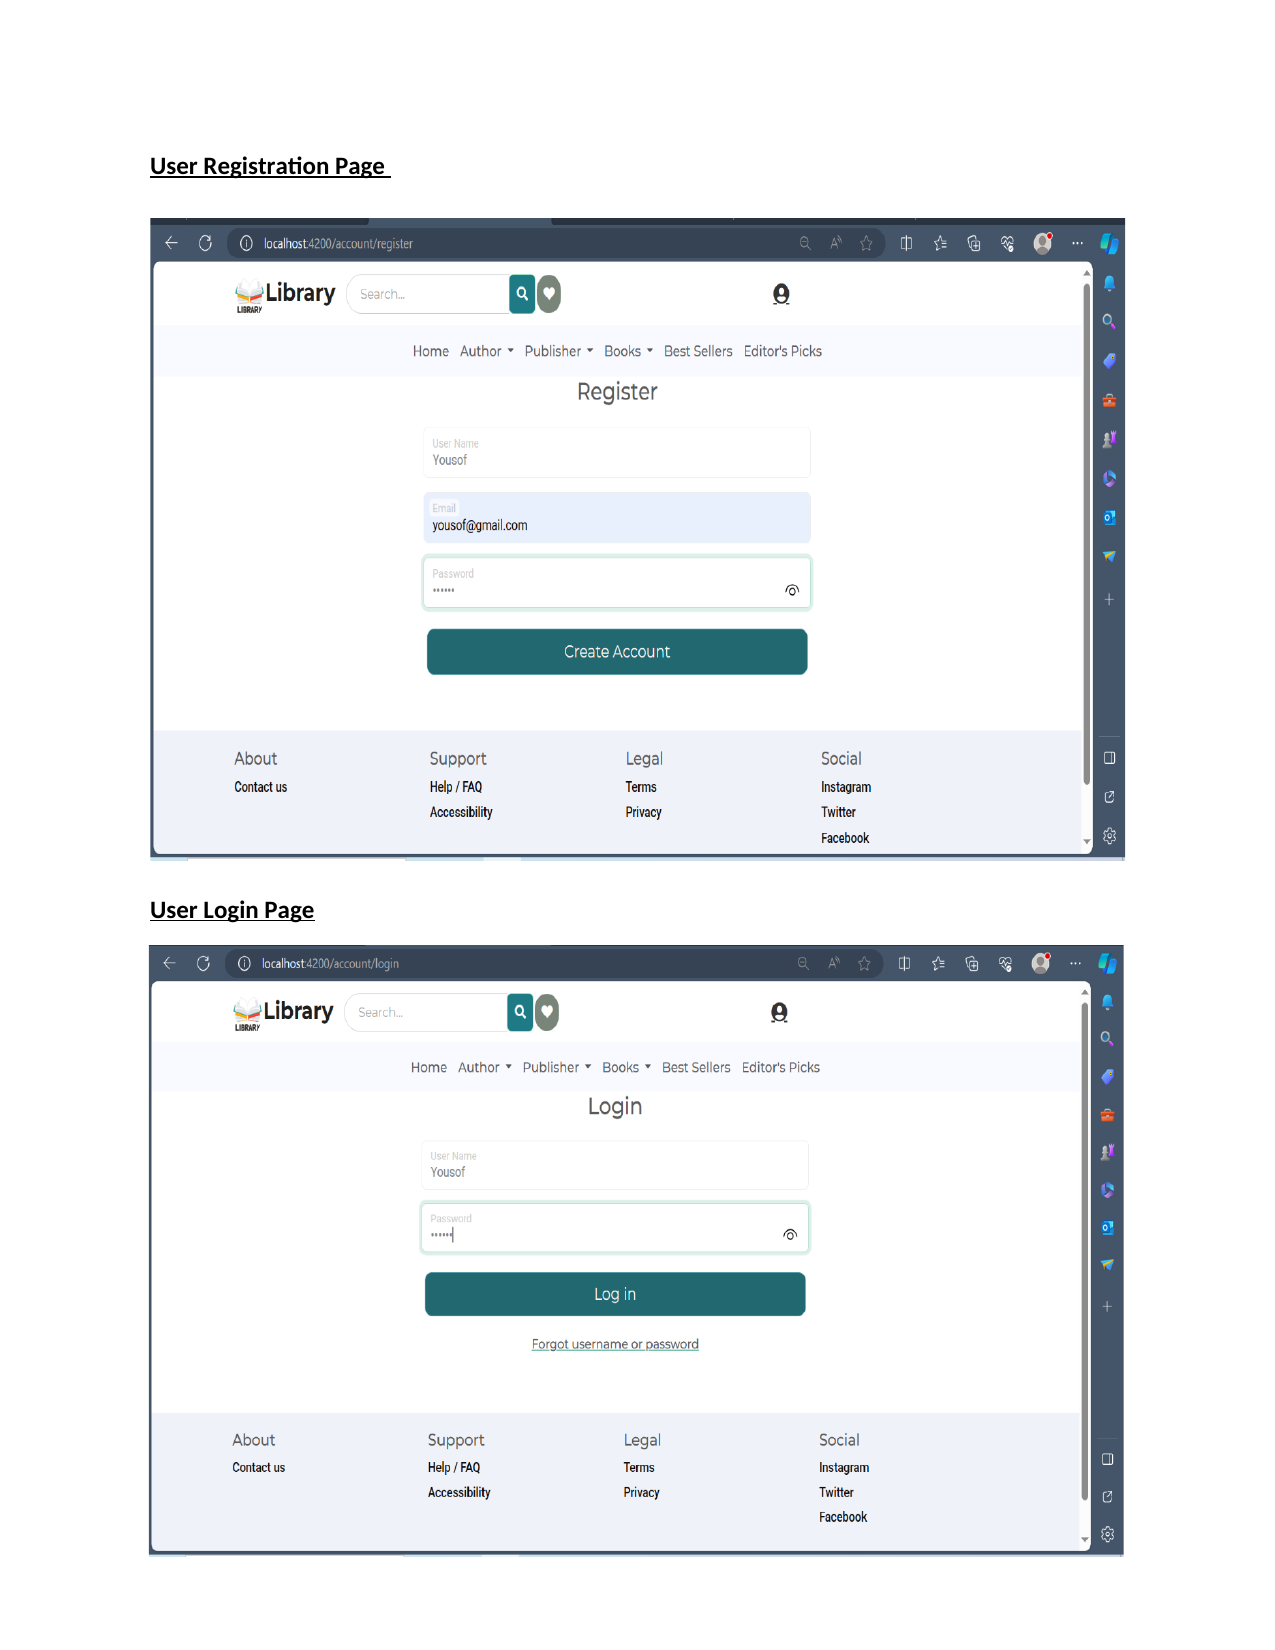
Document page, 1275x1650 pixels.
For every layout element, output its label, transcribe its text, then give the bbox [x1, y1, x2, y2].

picture [148, 945, 1124, 1557]
picture [150, 218, 1125, 861]
text User Login Page [150, 894, 1125, 924]
text User Registration Page [150, 150, 1125, 181]
